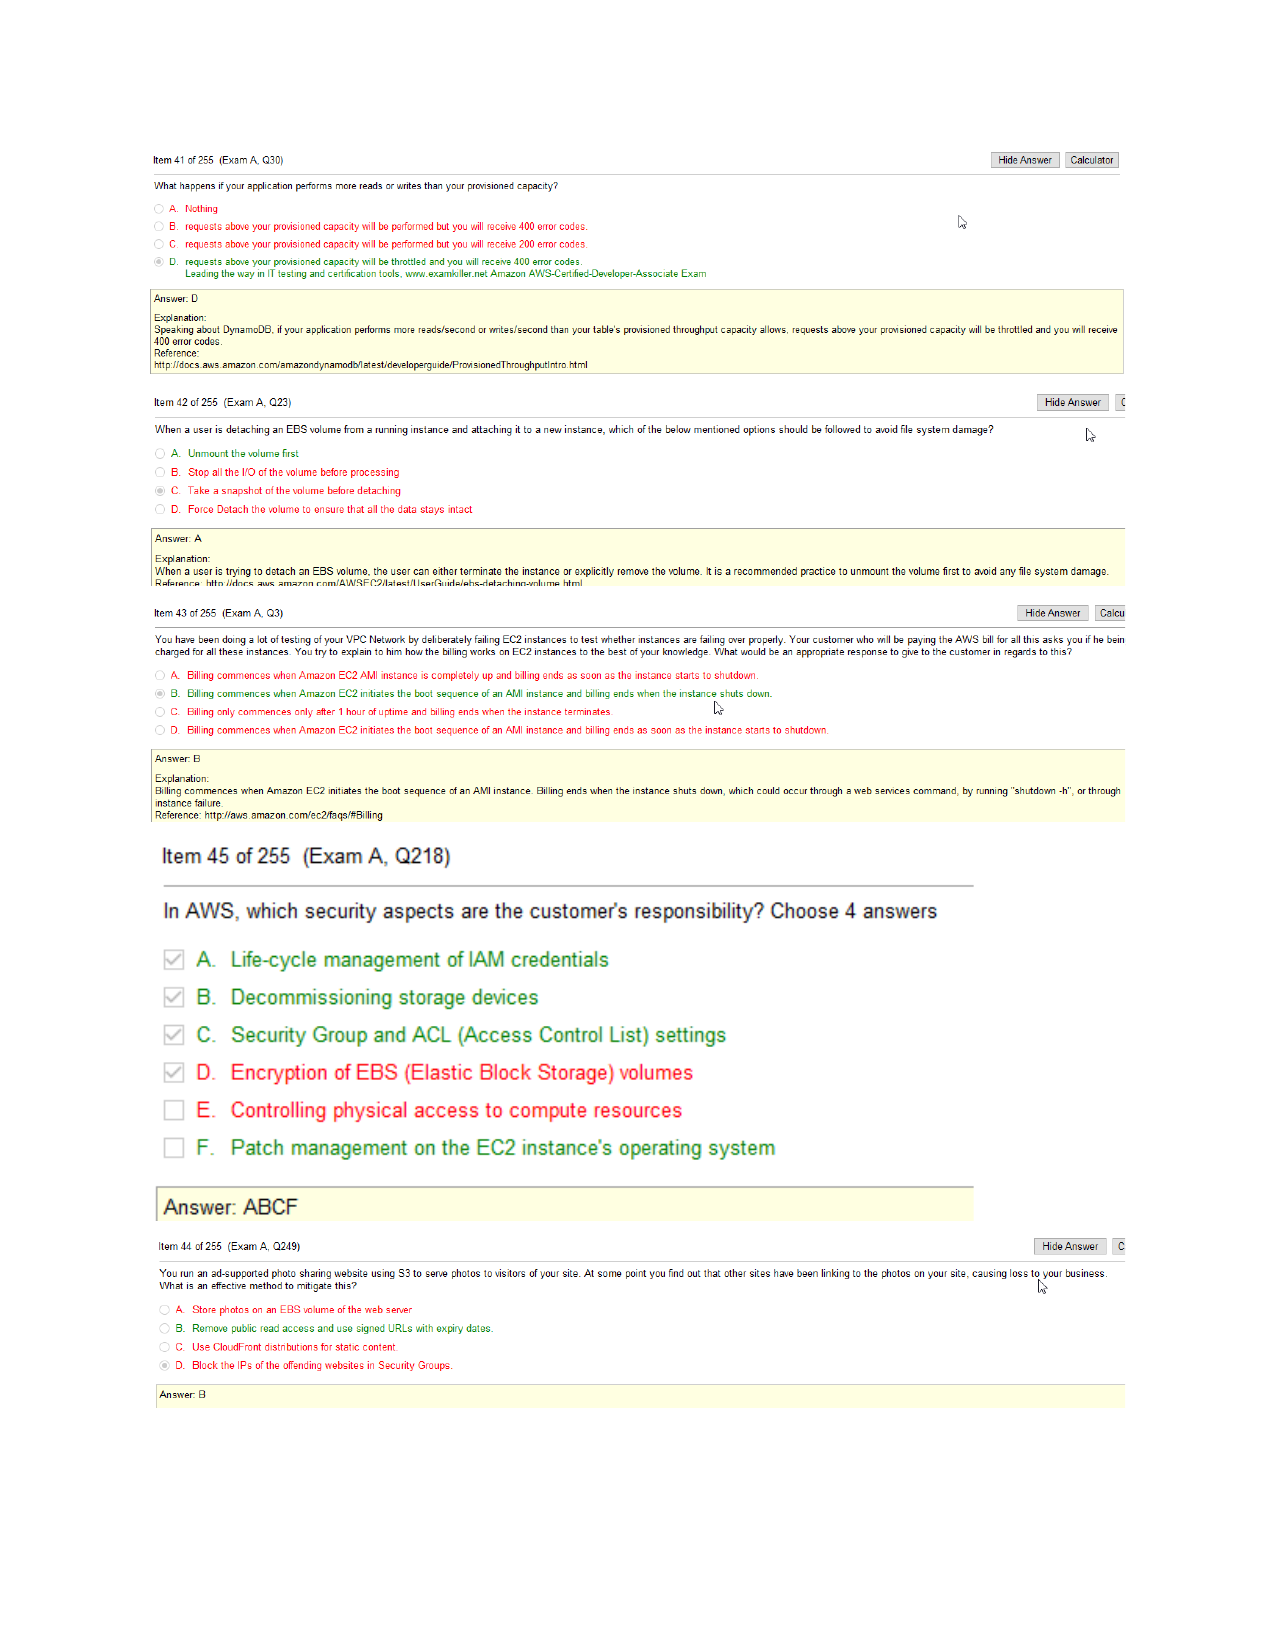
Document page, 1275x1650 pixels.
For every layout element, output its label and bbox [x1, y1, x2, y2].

picture [150, 150, 1125, 376]
picture [150, 394, 1125, 586]
picture [150, 1238, 1125, 1408]
picture [150, 604, 1125, 822]
picture [150, 840, 974, 1221]
